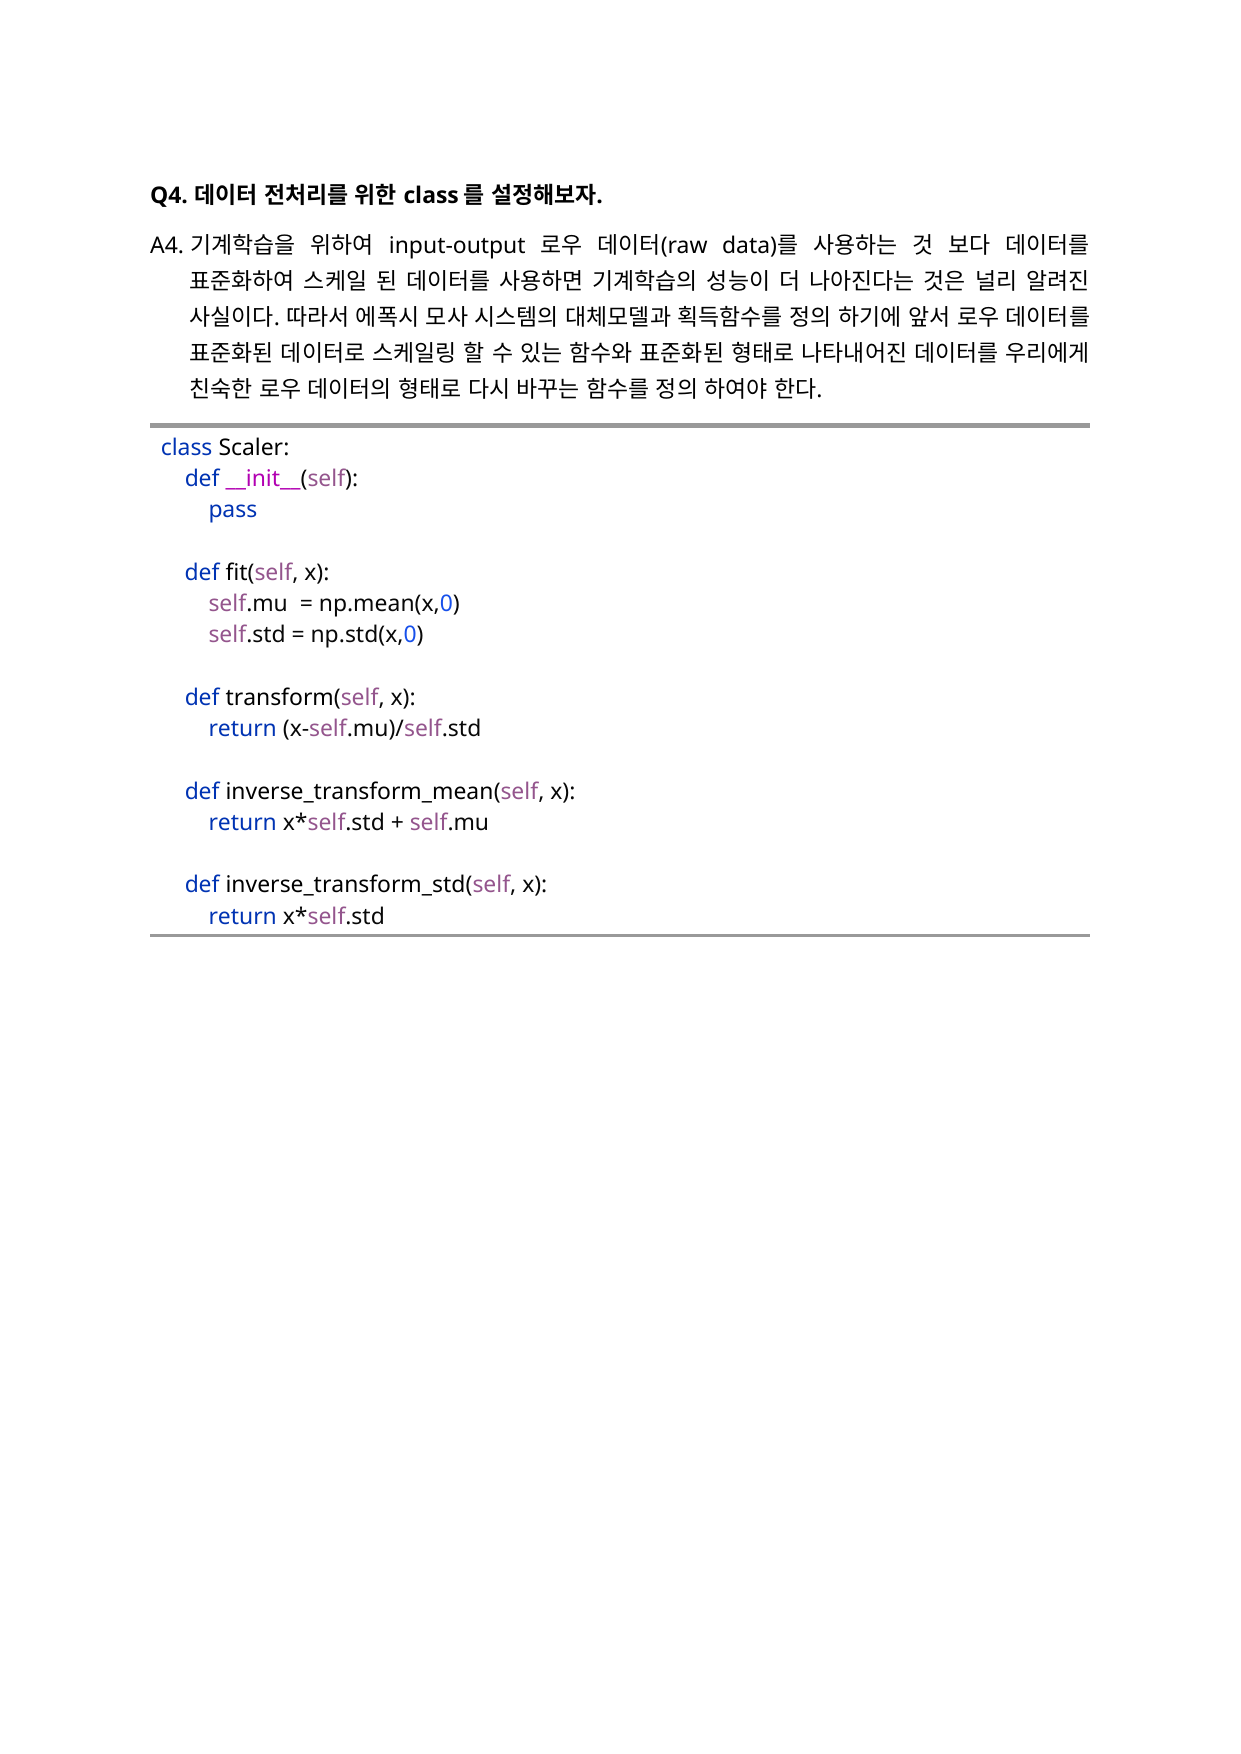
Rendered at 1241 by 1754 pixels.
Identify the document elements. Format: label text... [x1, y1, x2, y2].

list 기계학습을 위하여 input-output 로우 데이터(raw data)를 사용하는 것 보다 데이터를 표준화하여 스케일 된 데이터를 사용하면 기계학습의 성능이 더 나아진다는 것은 널리 알려진 사실이다. 따라서 에폭시 모사 시스템의 대체모델과 획득함수를 정의 하기에 앞서 로우 데이터를 표준화된 데이터로 스케일링 할 수 있는 함수와 표준화된 형태로 나타내어진 데이터를 우리에게 친숙한 로우 데이터의 형태로 다시 바꾸는 함수를 정의 하여야 한다. [150, 227, 1090, 404]
table_header class Scaler: def __init__(self): pass def fit(self, x): self.mu = np.mean(x,0) self.std = np.std(x,0) def transform(self, x): return (x-self.mu)/self.std def inverse_transform_mean(self, x): return x*self.std + self.mu def inverse_transform_std(self, x): return x*self.std [150, 428, 1090, 934]
text 데이터 전처리를 위한 class를 설정해보자. [150, 177, 1090, 211]
